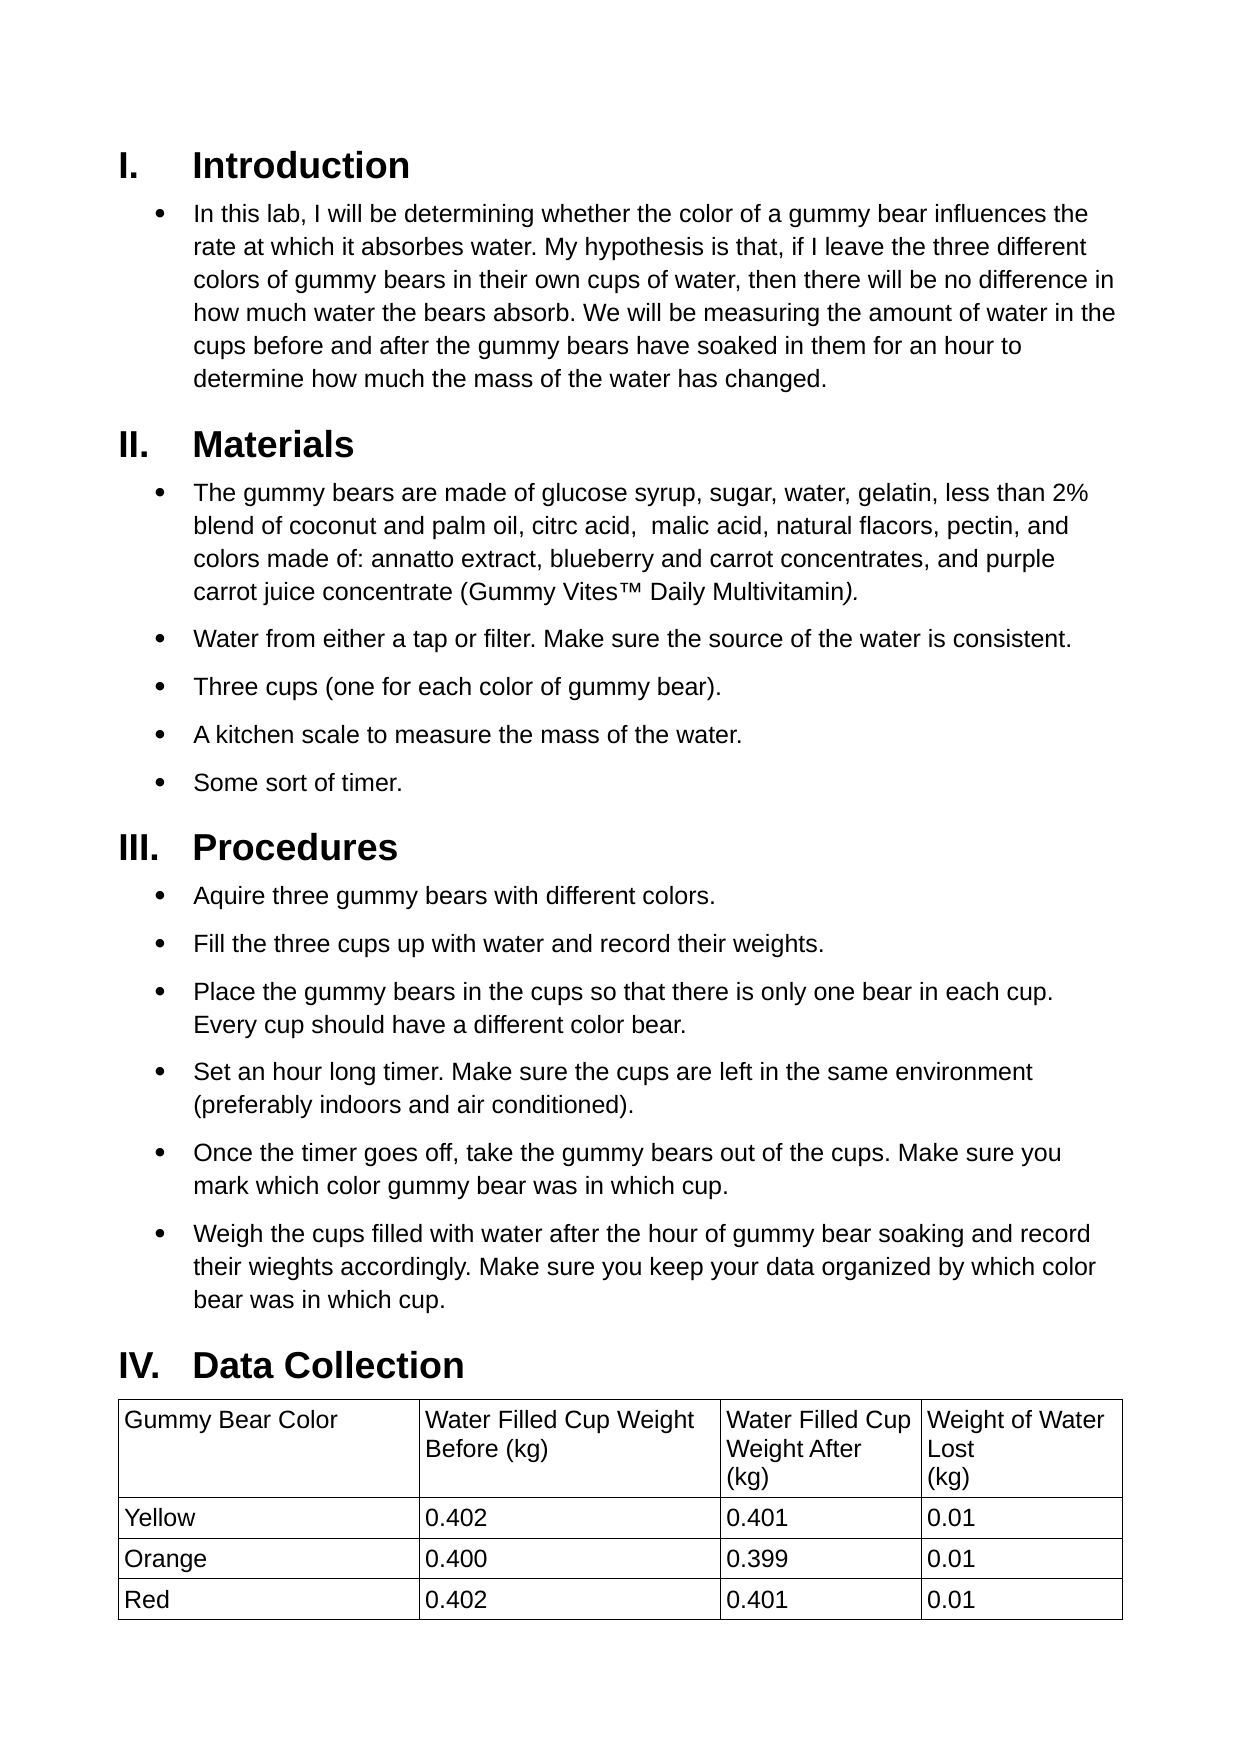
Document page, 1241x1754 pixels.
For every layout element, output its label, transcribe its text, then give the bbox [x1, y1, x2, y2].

list The gummy bears are made of glucose syrup, sugar, water, gelatin, less than 2% blend of coconut and palm oil, citrc acid, malic acid, natural flacors, pectin, and colors made of: annatto extract, blueberry and carrot concentrates, and purple carrot juice concentrate (Gummy Vites™ Daily Multivitamin). [156, 478, 1122, 606]
table_cell 0.01 [922, 1498, 1122, 1538]
table_header Water Filled Cup Weight Before (kg) [420, 1400, 720, 1497]
list Set an hour long timer. Make sure the cups are left in the same environment (preferably indoors and air conditioned). [156, 1057, 1122, 1119]
list Three cups (one for each color of gummy bear). [156, 672, 1122, 701]
list Water from either a tap or filter. Make sure the source of the water is consistent. [156, 624, 1122, 653]
table_cell 0.01 [922, 1579, 1122, 1619]
list Fill the three cups up with water and record their weights. [156, 929, 1122, 958]
table_header Water Filled Cup Weight After (kg) [721, 1400, 921, 1497]
table_cell Red [119, 1579, 419, 1619]
table_cell 0.400 [420, 1539, 720, 1578]
subtitle Introduction [118, 143, 1122, 186]
table_header Gummy Bear Color [119, 1400, 419, 1497]
table_cell 0.401 [721, 1498, 921, 1538]
subtitle Data Collection [118, 1343, 1122, 1386]
list In this lab, I will be determining whether the color of a gummy bear influences the rate at which it absorbes water. My hypothesis is that, if I leave the three different colors of gummy bears in their own cups of water, then there will be no difference in how much water the bears absorb. We will be measuring the amount of water in the cups before and after the gummy bears have soaked in them for an hour to determine how much the mass of the water has changed. [156, 199, 1122, 393]
table_cell 0.402 [420, 1498, 720, 1538]
subtitle Materials [118, 422, 1122, 465]
table_cell 0.01 [922, 1539, 1122, 1578]
table_cell Yellow [119, 1498, 419, 1538]
table_cell 0.402 [420, 1579, 720, 1619]
list Aquire three gummy bears with different colors. [156, 881, 1122, 910]
table_cell 0.399 [721, 1539, 921, 1578]
list Place the gummy bears in the cups so that there is only one bear in each cup. Every cup should have a different color bear. [156, 977, 1122, 1038]
table_header Weight of Water Lost (kg) [922, 1400, 1122, 1497]
list Once the timer goes off, take the gummy bears out of the cups. Make sure you mark which color gummy bear was in which cup. [156, 1138, 1122, 1200]
list Some sort of timer. [156, 767, 1122, 796]
subtitle Procedures [118, 826, 1122, 869]
list Weigh the cups filled with water after the hour of gummy bear soaking and record their wieghts accordingly. Make sure you keep your data organized by which color bear was in which cup. [156, 1219, 1122, 1314]
table_cell 0.401 [721, 1579, 921, 1619]
list A kitchen scale to measure the mass of the water. [156, 720, 1122, 749]
table_cell Orange [119, 1539, 419, 1578]
